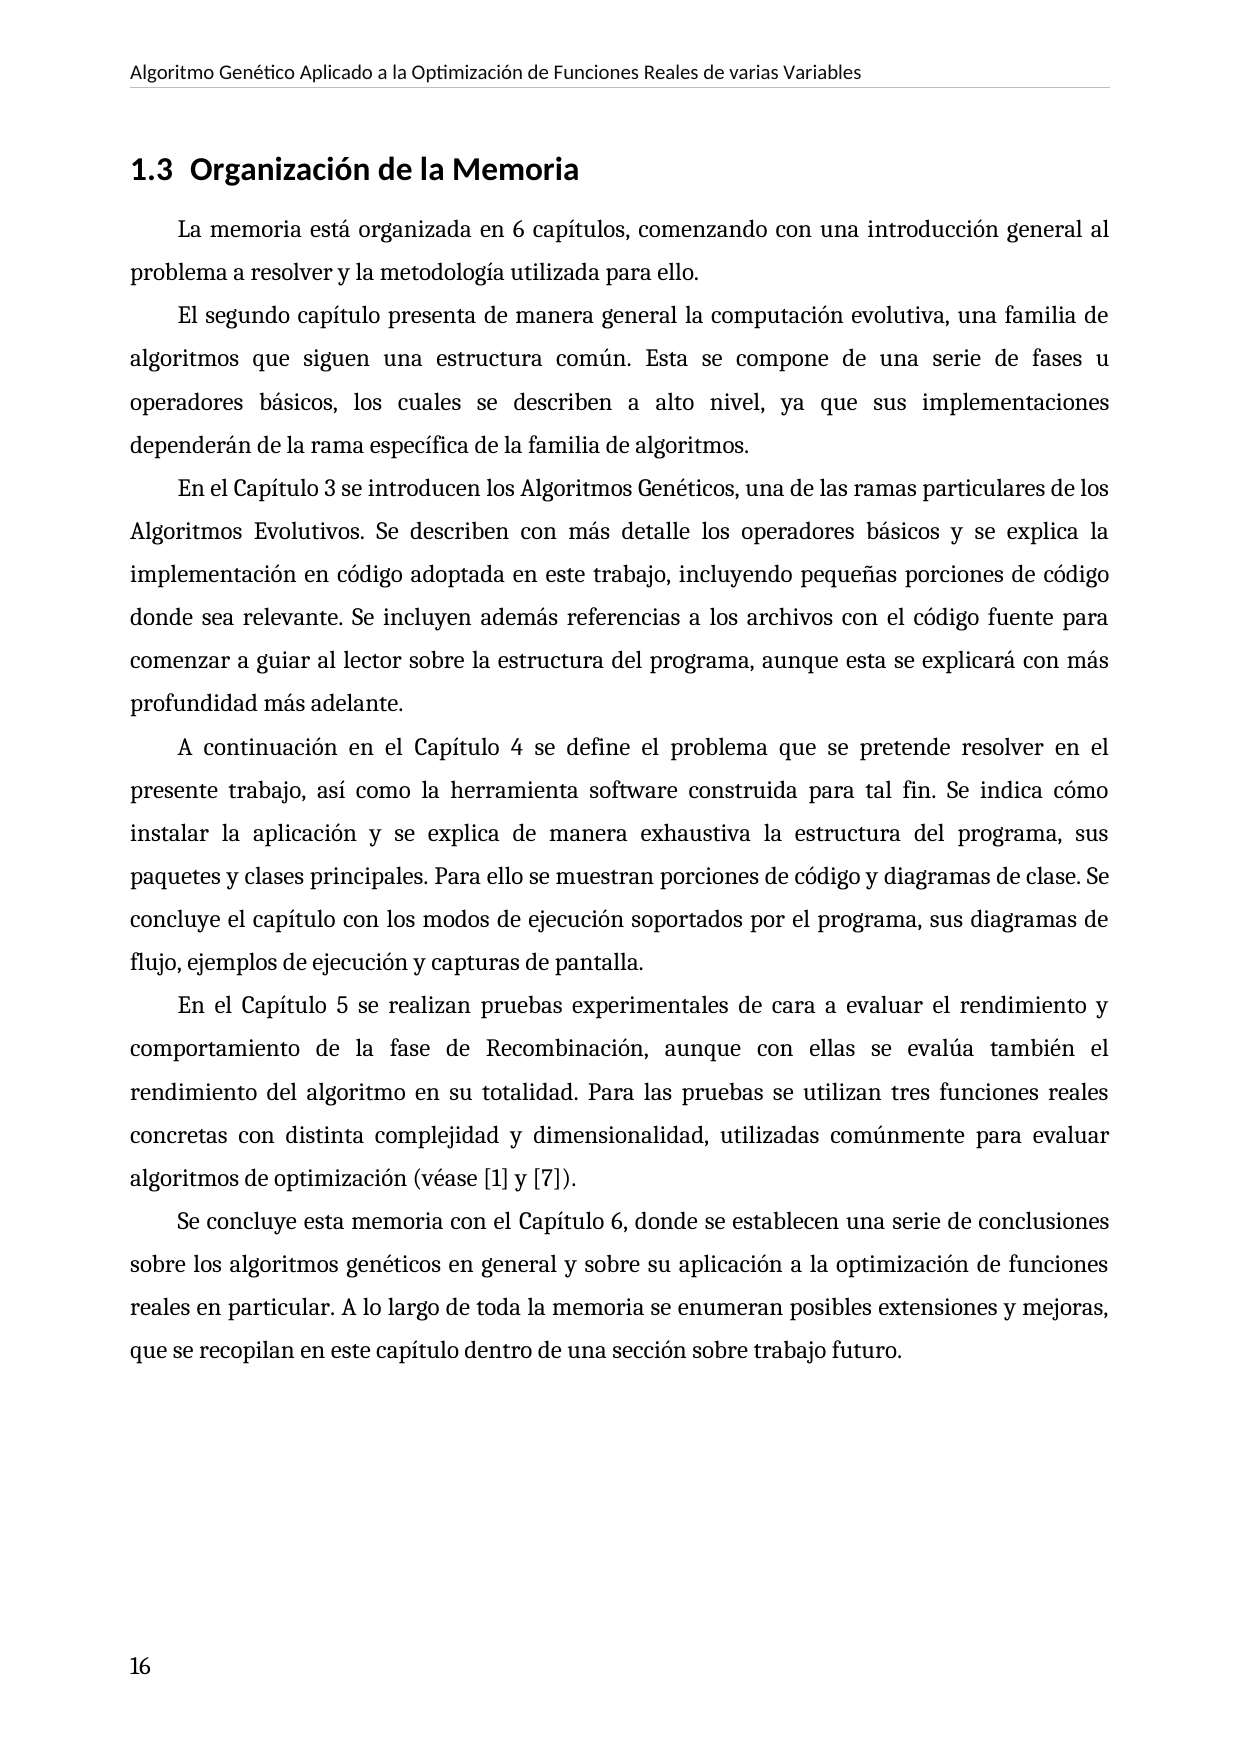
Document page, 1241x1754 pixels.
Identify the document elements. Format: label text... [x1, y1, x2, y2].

text En el Capítulo 3 se introducen los Algoritmos Genéticos, una de las ramas particulares de los Algoritmos Evolutivos. Se describen con más detalle los operadores básicos y se explica la implementación en código adoptada en este trabajo, incluyendo pequeñas porciones de código donde sea relevante. Se incluyen además referencias a los archivos con el código fuente para comenzar a guiar al lector sobre la estructura del programa, aunque esta se explicará con más profundidad más adelante. [130, 474, 1110, 718]
text La memoria está organizada en 6 capítulos, comenzando con una introducción general al problema a resolver y la metodología utilizada para ello. [130, 215, 1110, 287]
text El segundo capítulo presenta de manera general la computación evolutiva, una familia de algoritmos que siguen una estructura común. Esta se compone de una serie de fases u operadores básicos, los cuales se describen a alto nivel, ya que sus implementaciones dependerán de la rama específica de la familia de algoritmos. [130, 301, 1110, 459]
text En el Capítulo 5 se realizan pruebas experimentales de cara a evaluar el rendimiento y comportamiento de la fase de Recombinación, aunque con ellas se evalúa también el rendimiento del algoritmo en su totalidad. Para las pruebas se utilizan tres funciones reales concretas con distinta complejidad y dimensionalidad, utilizadas comúnmente para evaluar algoritmos de optimización (véase [1] y [7]). [130, 991, 1110, 1192]
subtitle Organización de la Memoria [130, 148, 1110, 188]
text Se concluye esta memoria con el Capítulo 6, donde se establecen una serie de conclusiones sobre los algoritmos genéticos en general y sobre su aplicación a la optimización de funciones reales en particular. A lo largo de toda la memoria se enumeran posibles extensiones y mejoras, que se recopilan en este capítulo dentro de una sección sobre trabajo futuro. [130, 1207, 1110, 1365]
text A continuación en el Capítulo 4 se define el problema que se pretende resolver en el presente trabajo, así como la herramienta software construida para tal fin. Se indica cómo instalar la aplicación y se explica de manera exhaustiva la estructura del programa, sus paquetes y clases principales. Para ello se muestran porciones de código y diagramas de clase. Se concluye el capítulo con los modos de ejecución soportados por el programa, sus diagramas de flujo, ejemplos de ejecución y capturas de pantalla. [130, 732, 1110, 977]
